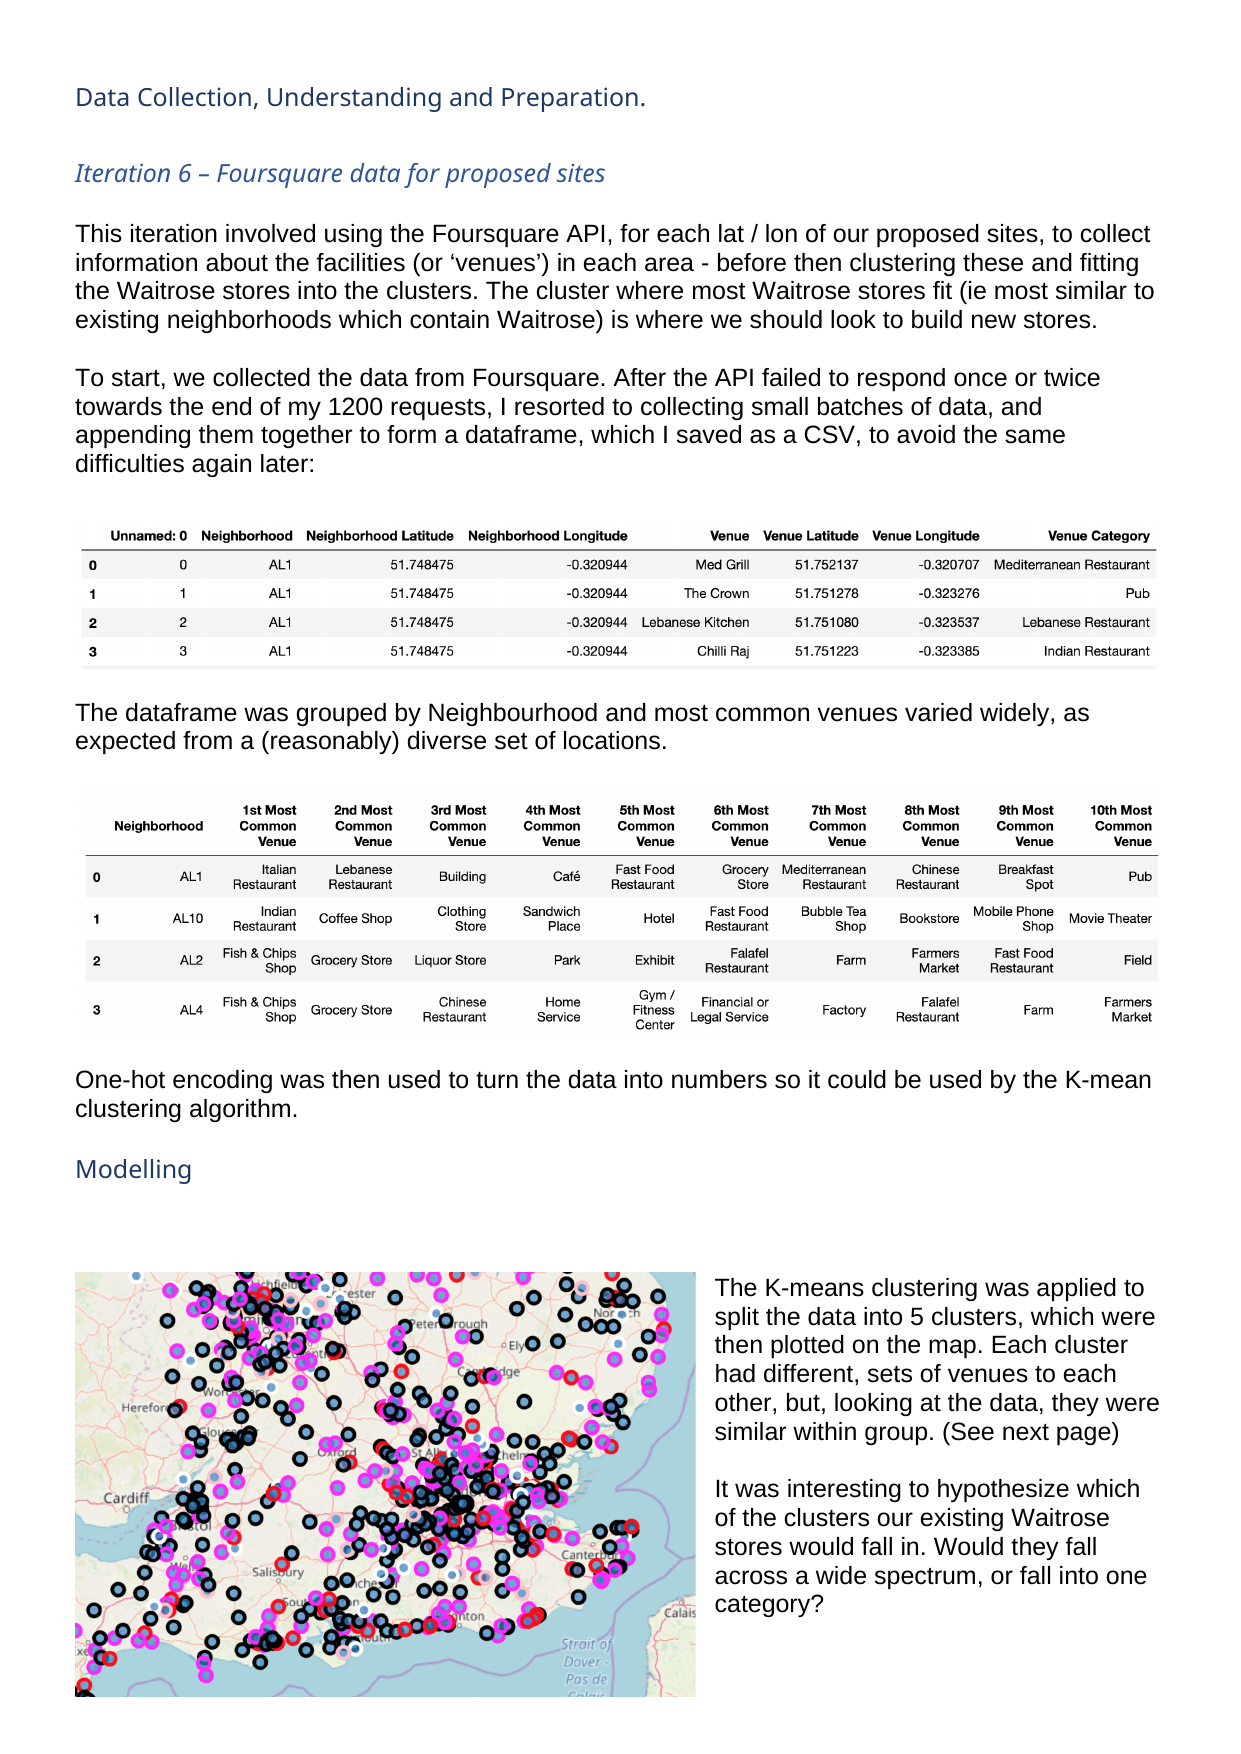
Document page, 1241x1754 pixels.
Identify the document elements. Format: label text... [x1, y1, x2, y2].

text The K-means clustering was applied to split the data into 5 clusters, which were then plotted on the map. Each cluster had different, sets of venues to each other, but, looking at the data, they were similar within group. (See next page) [696, 1273, 1165, 1445]
subtitle Modelling [75, 1152, 1165, 1186]
text One-hot encoding was then used to turn the data into numbers so it could be used by the K-mean clustering algorithm. [75, 1065, 1165, 1122]
picture [75, 507, 1165, 669]
text The dataframe was grouped by Neighbourhood and most common venues varied widely, as expected from a (reasonably) diverse set of locations. [75, 697, 1165, 755]
subtitle Iteration 6 – Foursquare data for proposed sites [75, 156, 1165, 190]
picture [75, 1272, 696, 1697]
text To start, we collected the data from Foursquare. After the API failed to respond once or twice towards the end of my 1200 requests, I resorted to collecting small batches of data, and appending them together to form a dataframe, which I saved as a CSV, to avoid the same difficulties again later: [75, 363, 1165, 478]
picture [75, 784, 1165, 1036]
text It was interesting to hypothesize which of the clusters our existing Waitrose stores would fall in. Would they fall across a wide spectrum, or fall into one category? [696, 1474, 1165, 1618]
text This iteration involved using the Foursquare API, for each lat / lon of our proposed sites, to collect information about the facilities (or ‘venues’) in each area - before then clustering these and fitting the Waitrose stores into the clusters. The cluster where most Waitrose stores fit (ie most similar to existing neighborhoods which contain Waitrose) is where we should look to build new stores. [75, 219, 1165, 334]
subtitle Data Collection, Understanding and Preparation. [75, 79, 1165, 113]
